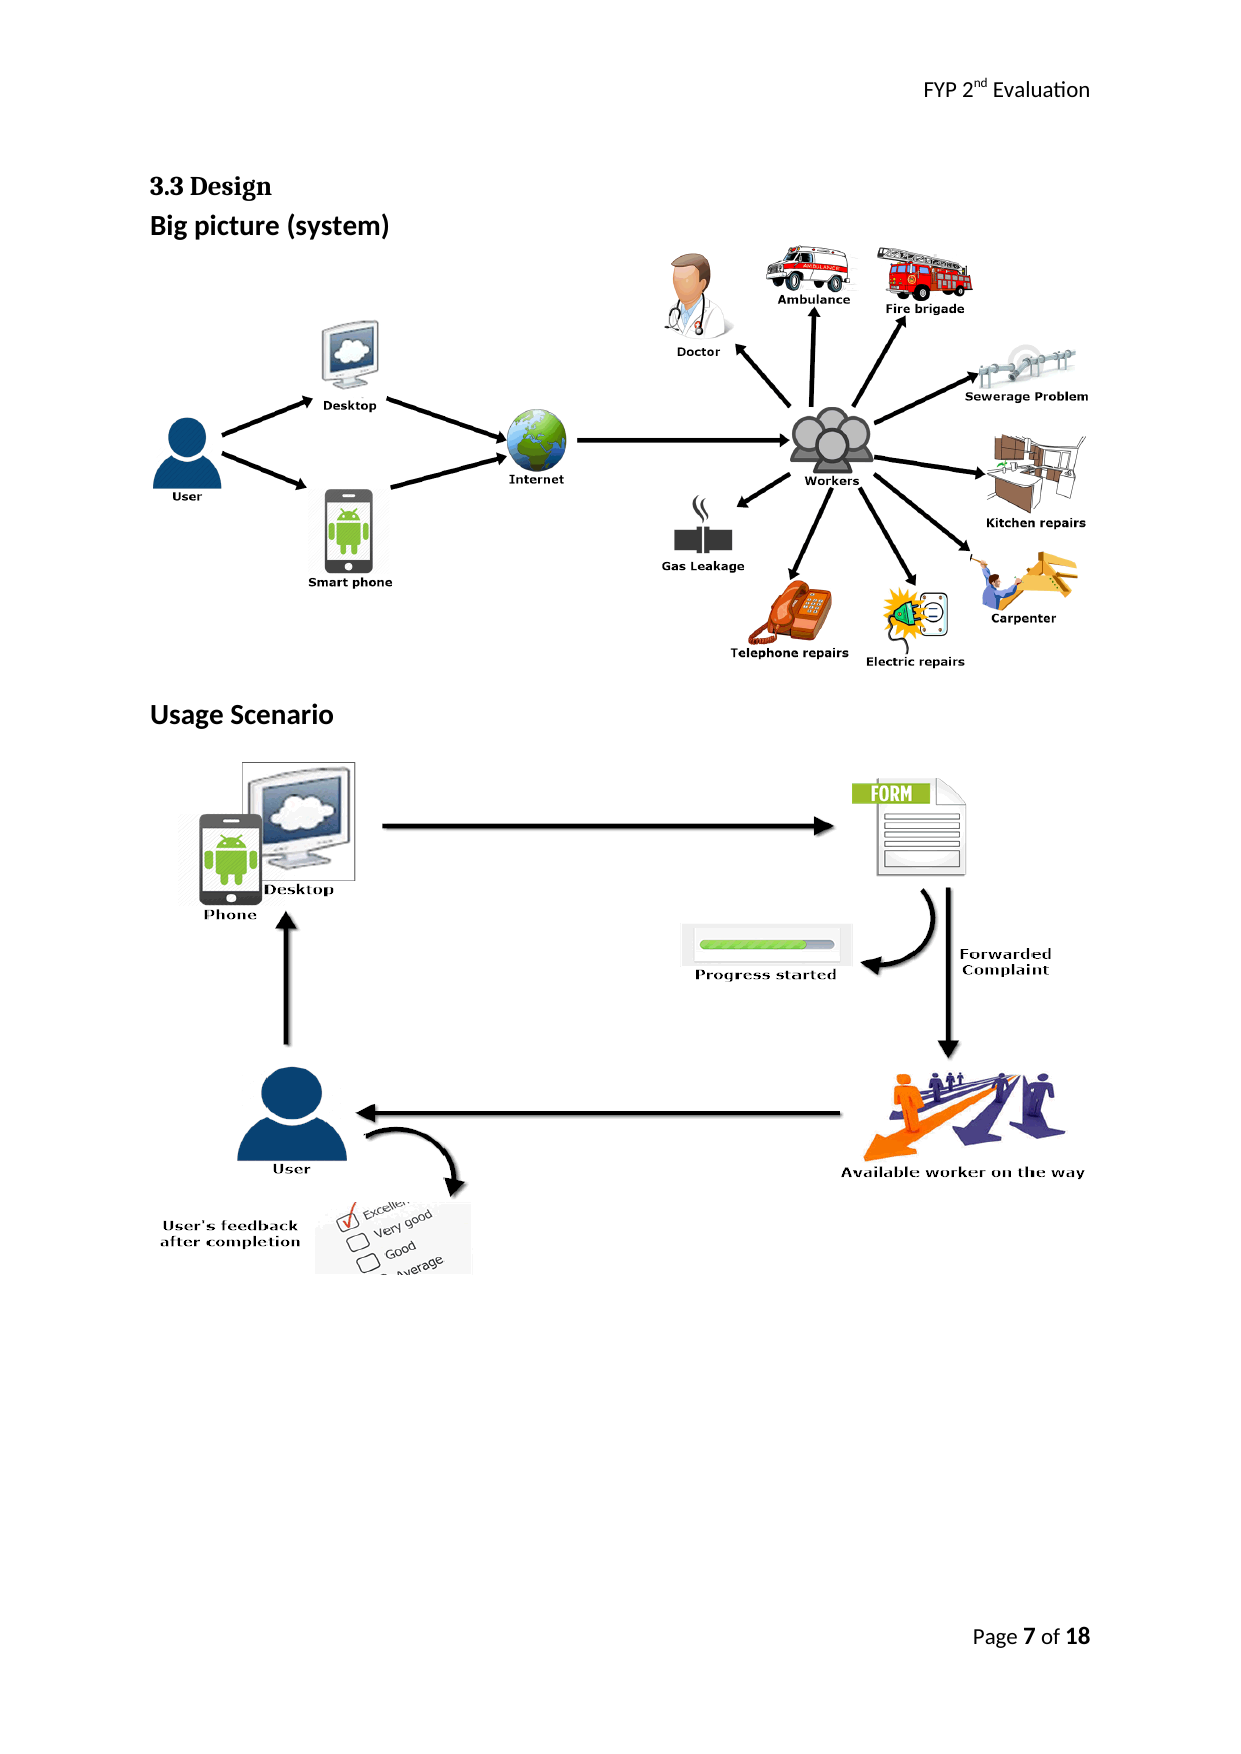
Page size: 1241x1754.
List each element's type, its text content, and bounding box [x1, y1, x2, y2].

text Usage Scenario [150, 696, 1090, 731]
text Big picture (system) [150, 207, 1090, 242]
picture [150, 757, 1091, 1279]
picture [150, 242, 1091, 671]
subtitle 3.3 Design [150, 171, 1090, 202]
